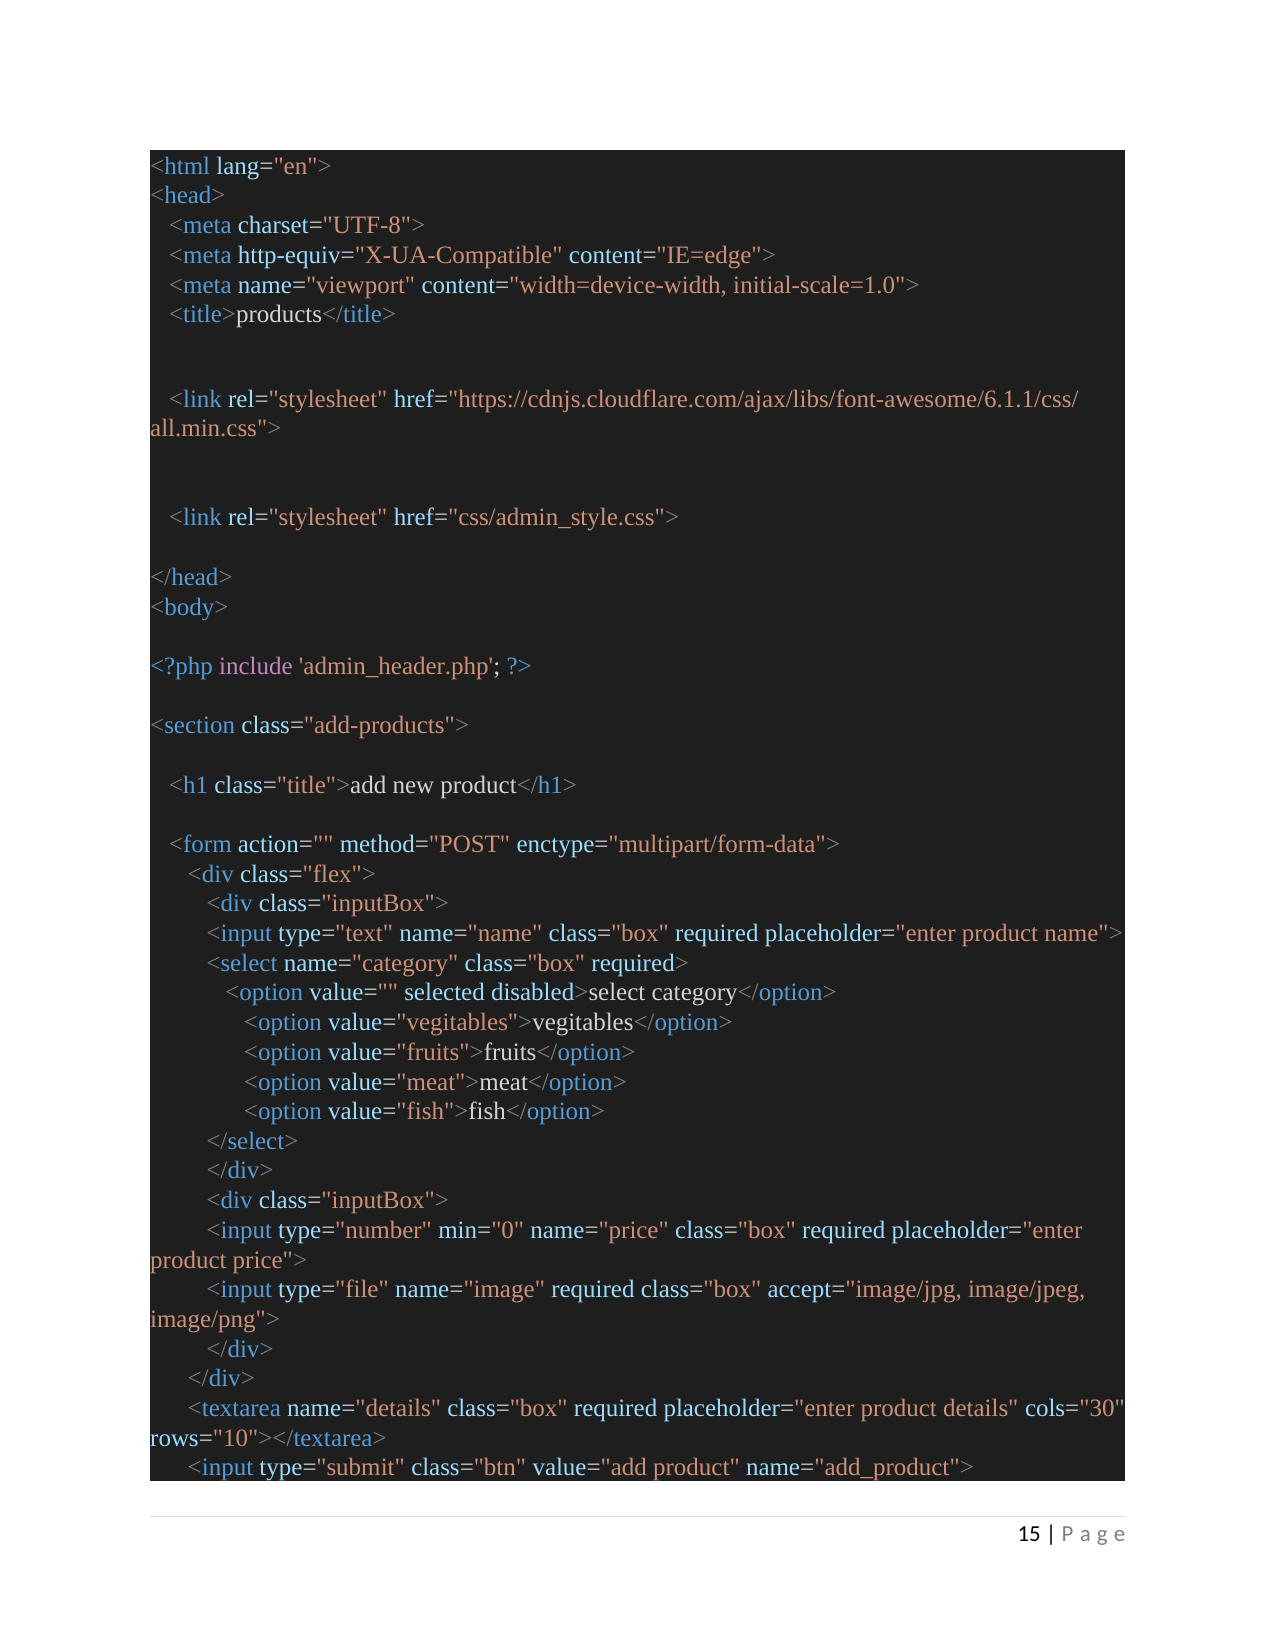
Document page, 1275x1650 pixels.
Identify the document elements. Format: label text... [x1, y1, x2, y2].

text </div> [150, 1362, 1125, 1392]
text <textarea name="details" class="box" required placeholder="enter product details" cols="30" rows="10"></textarea> [150, 1392, 1125, 1452]
text <select name="category" class="box" required> [150, 947, 1125, 977]
text <meta charset="UTF-8"> [150, 209, 1125, 239]
text <option value="meat">meat</option> [150, 1066, 1125, 1095]
text <option value="fruits">fruits</option> [150, 1036, 1125, 1066]
text </select> [150, 1125, 1125, 1155]
text <link rel="stylesheet" href="css/admin_style.css"> [150, 502, 1125, 531]
text </div> [150, 1333, 1125, 1362]
text <title>products</title> [150, 298, 1125, 328]
text <html lang="en"> [150, 150, 1125, 180]
text <meta http-equiv="X-UA-Compatible" content="IE=edge"> [150, 239, 1125, 269]
text <input type="file" name="image" required class="box" accept="image/jpg, image/jpeg, image/png"> [150, 1273, 1125, 1333]
text <input type="submit" class="btn" value="add product" name="add_product"> [150, 1452, 1125, 1481]
text <div class="inputBox"> [150, 887, 1125, 917]
text <div class="inputBox"> [150, 1184, 1125, 1214]
text <body> [150, 591, 1125, 620]
text <option value="vegitables">vegitables</option> [150, 1006, 1125, 1036]
text <section class="add-products"> [150, 709, 1125, 739]
text <?php include 'admin_header.php'; ?> [150, 650, 1125, 680]
text <h1 class="title">add new product</h1> [150, 769, 1125, 798]
text <link rel="stylesheet" href="https://cdnjs.cloudflare.com/ajax/libs/font-awesome/6.1.1/css/all.min.css"> [150, 383, 1125, 442]
text <option value="" selected disabled>select category</option> [150, 977, 1125, 1006]
text <div class="flex"> [150, 858, 1125, 887]
text <meta name="viewport" content="width=device-width, initial-scale=1.0"> [150, 269, 1125, 298]
text <head> [150, 180, 1125, 209]
text <input type="number" min="0" name="price" class="box" required placeholder="enter product price"> [150, 1214, 1125, 1273]
text </div> [150, 1155, 1125, 1184]
text </head> [150, 561, 1125, 591]
text <option value="fish">fish</option> [150, 1095, 1125, 1125]
text <form action="" method="POST" enctype="multipart/form-data"> [150, 828, 1125, 858]
text <input type="text" name="name" class="box" required placeholder="enter product name"> [150, 917, 1125, 947]
